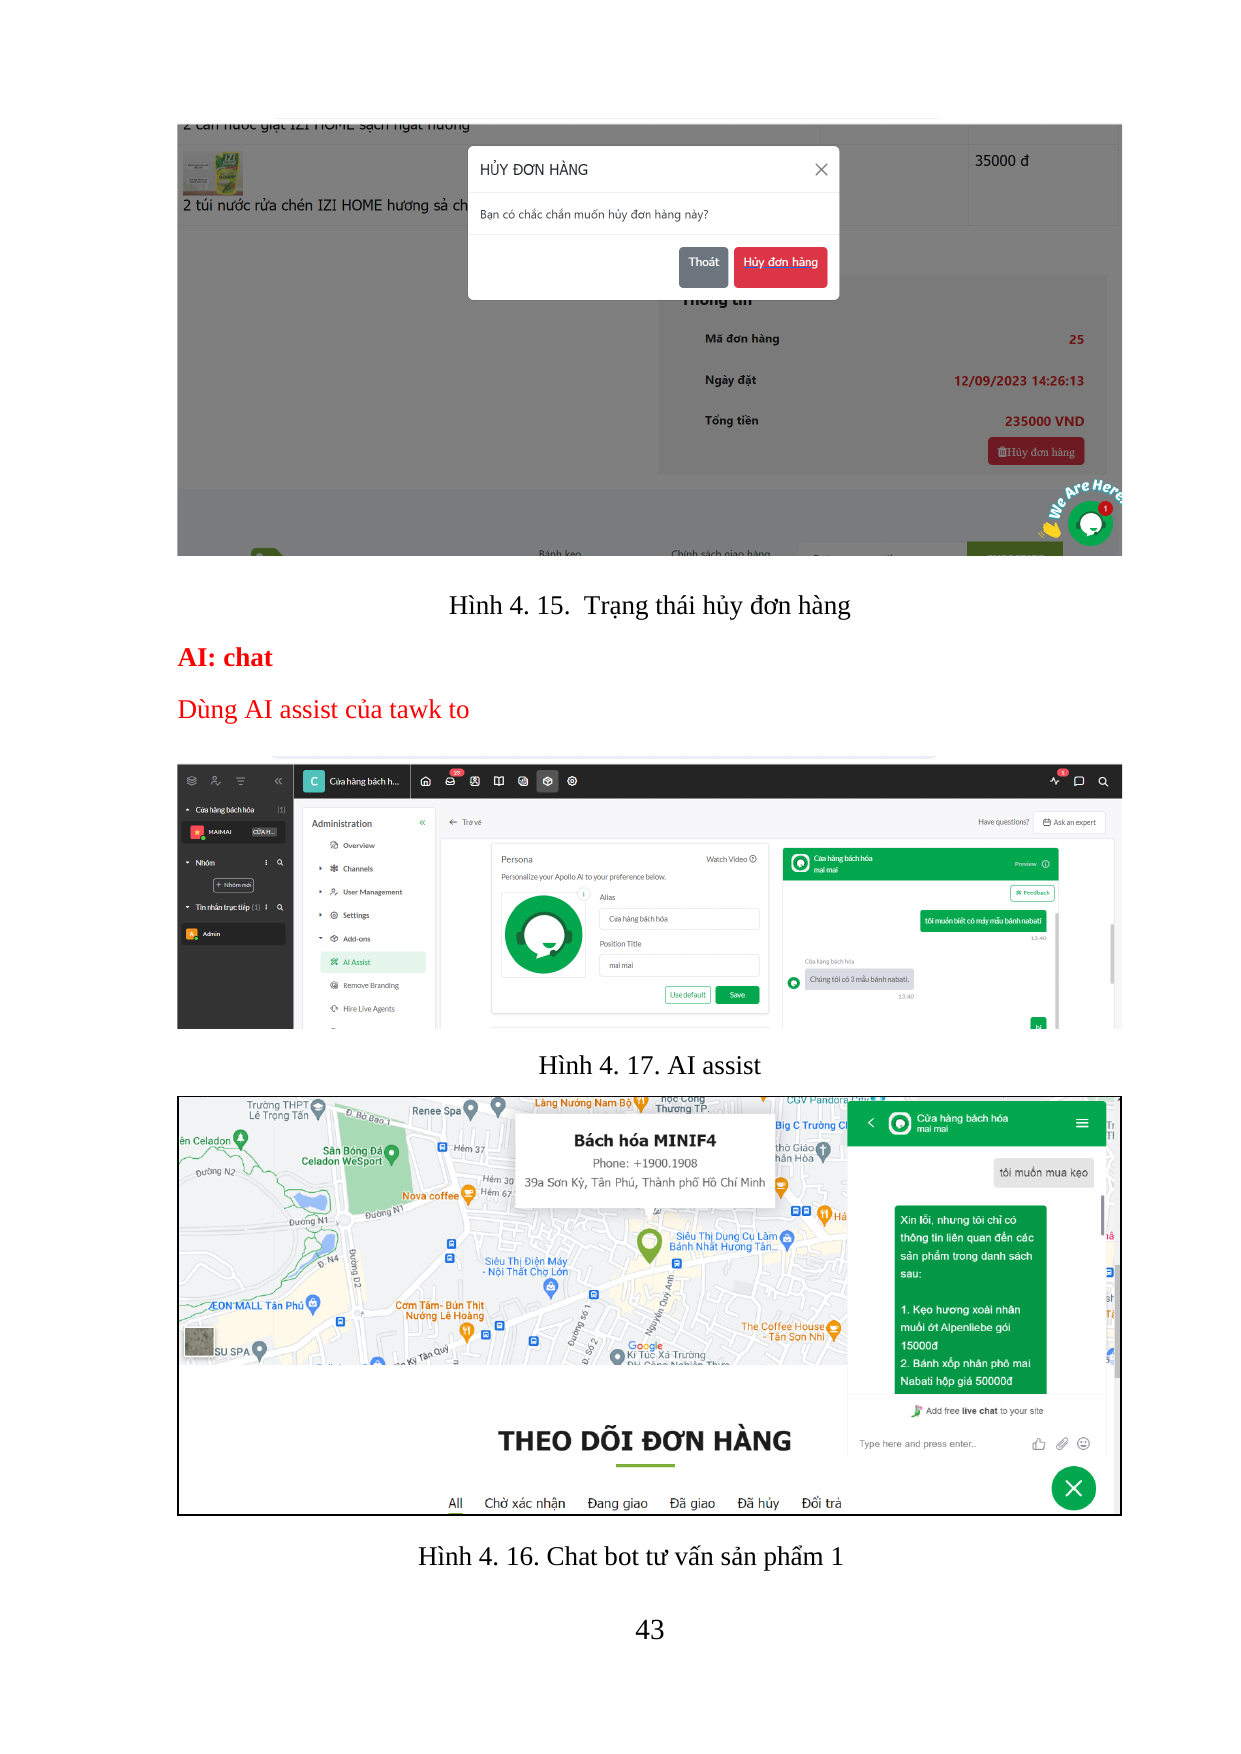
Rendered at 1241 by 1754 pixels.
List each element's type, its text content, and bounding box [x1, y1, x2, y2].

text Dùng AI assist của tawk to [177, 693, 1122, 724]
picture [177, 756, 1123, 1029]
text AI: chat [177, 641, 1122, 672]
text Hình 4. 17. AI assist [177, 1049, 1122, 1080]
text Hình 4. 15. Trạng thái hủy đơn hàng [177, 589, 1122, 620]
picture [177, 118, 1123, 556]
picture [179, 1097, 1120, 1514]
